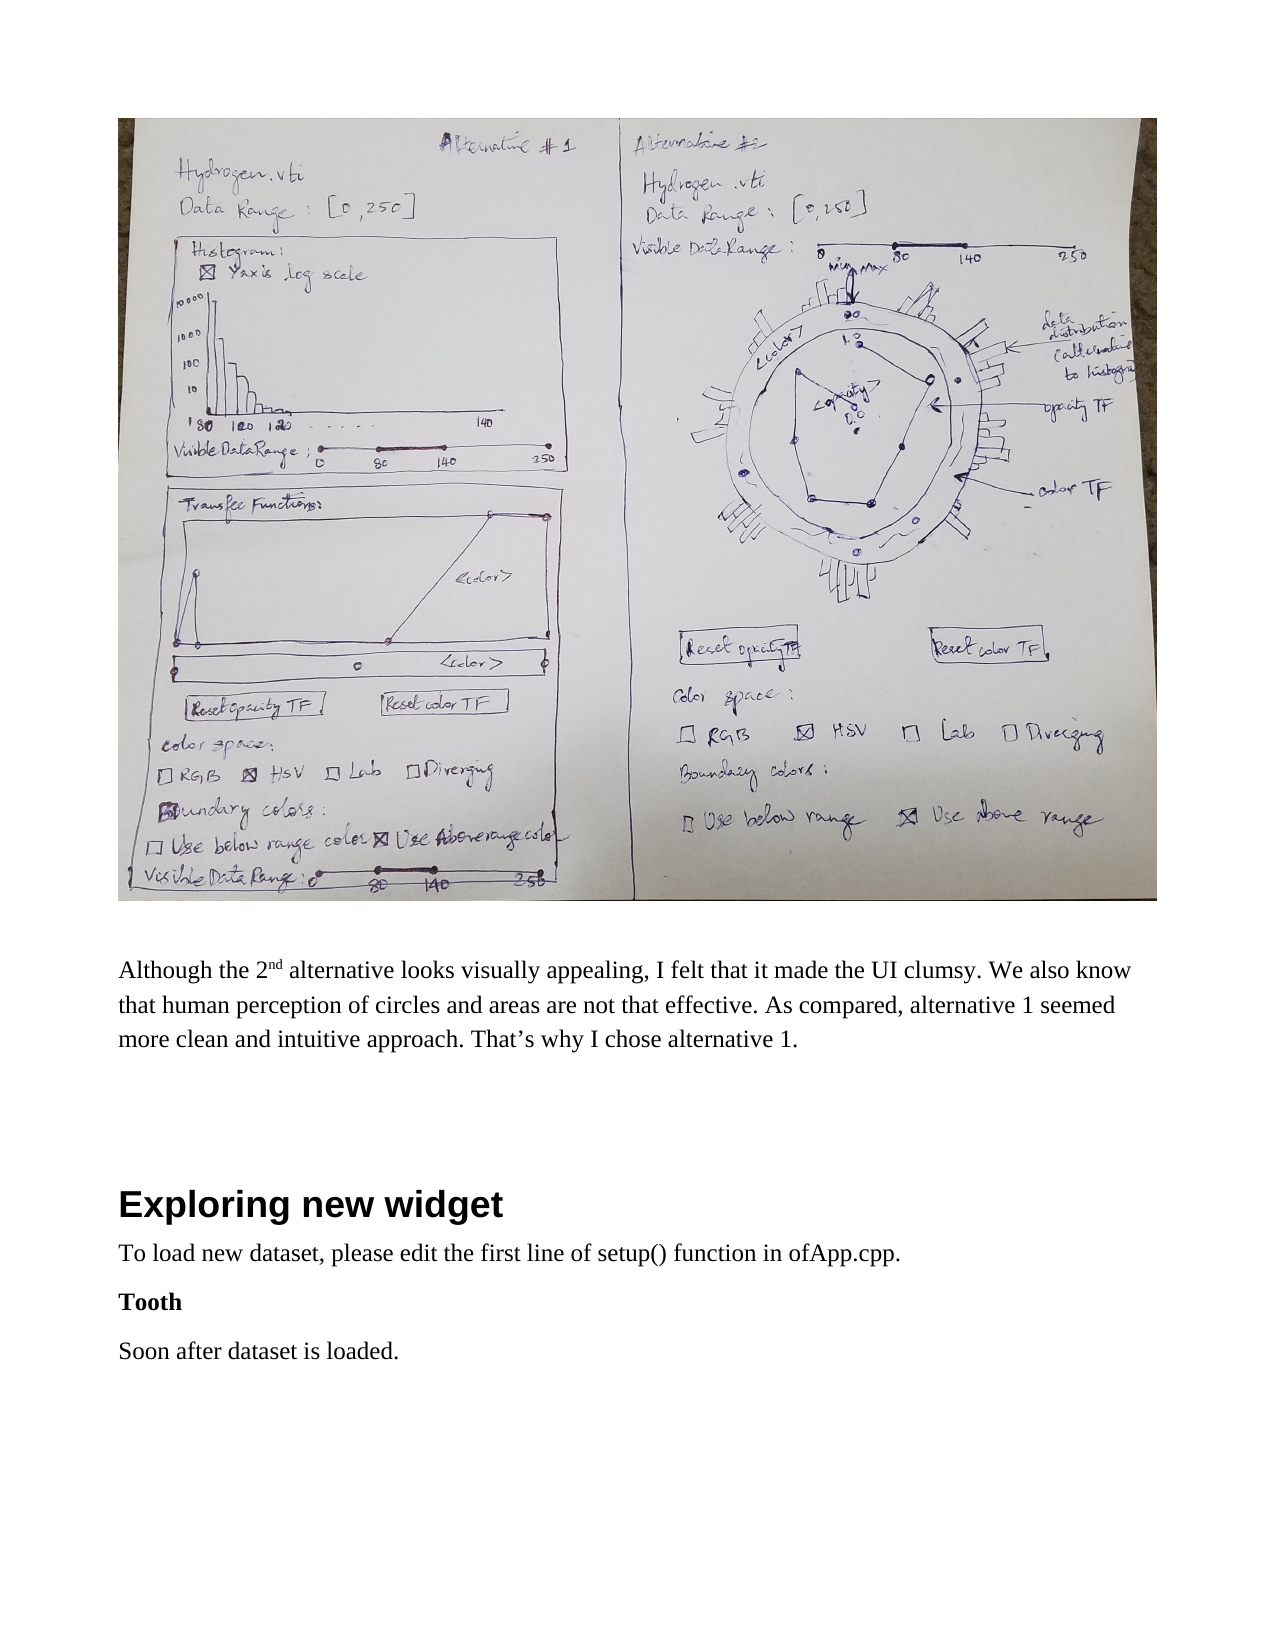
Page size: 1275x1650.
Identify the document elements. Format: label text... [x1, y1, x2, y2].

text Tooth [118, 1287, 1157, 1316]
picture [118, 118, 1157, 901]
text Although the 2nd alternative looks visually appealing, I felt that it made the UI clumsy. We also know that human perception of circles and areas are not that effective. As compared, alternative 1 seemed more clean and intuitive approach. That’s why I chose alternative 1. [118, 956, 1157, 1053]
text Soon after dataset is loaded. [118, 1336, 1157, 1365]
subtitle Exploring new widget [118, 1182, 1157, 1225]
text To load new dataset, please edit the first line of setup() function in ofApp.cpp. [118, 1238, 1157, 1267]
